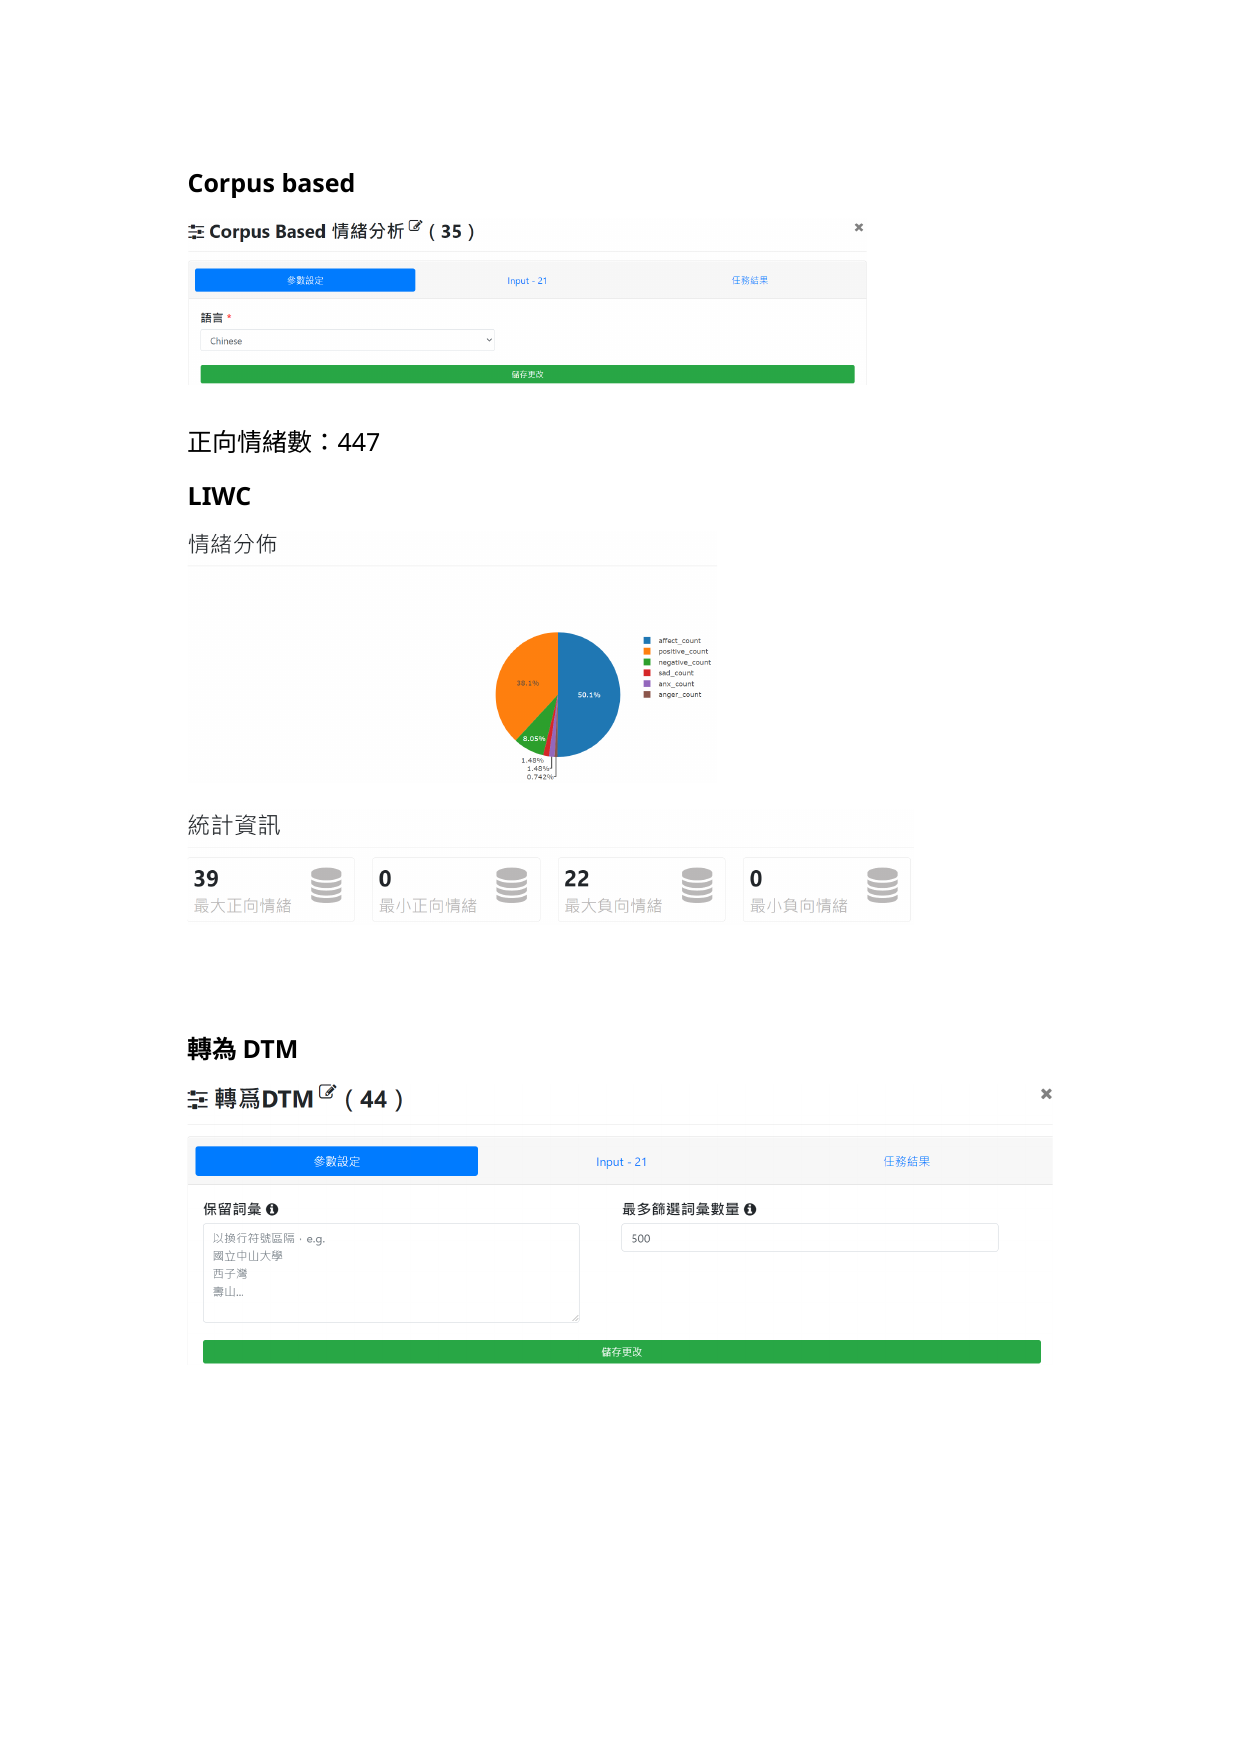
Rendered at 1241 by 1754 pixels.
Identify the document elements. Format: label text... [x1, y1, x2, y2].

text 正向情緒數：447 [187, 422, 1053, 459]
subtitle Corpus based [187, 164, 1053, 202]
subtitle LIWC [187, 477, 1053, 515]
picture [187, 531, 718, 783]
picture [187, 809, 914, 925]
picture [187, 218, 868, 385]
picture [187, 1084, 1053, 1365]
subtitle 轉為DTM [187, 1029, 1053, 1067]
